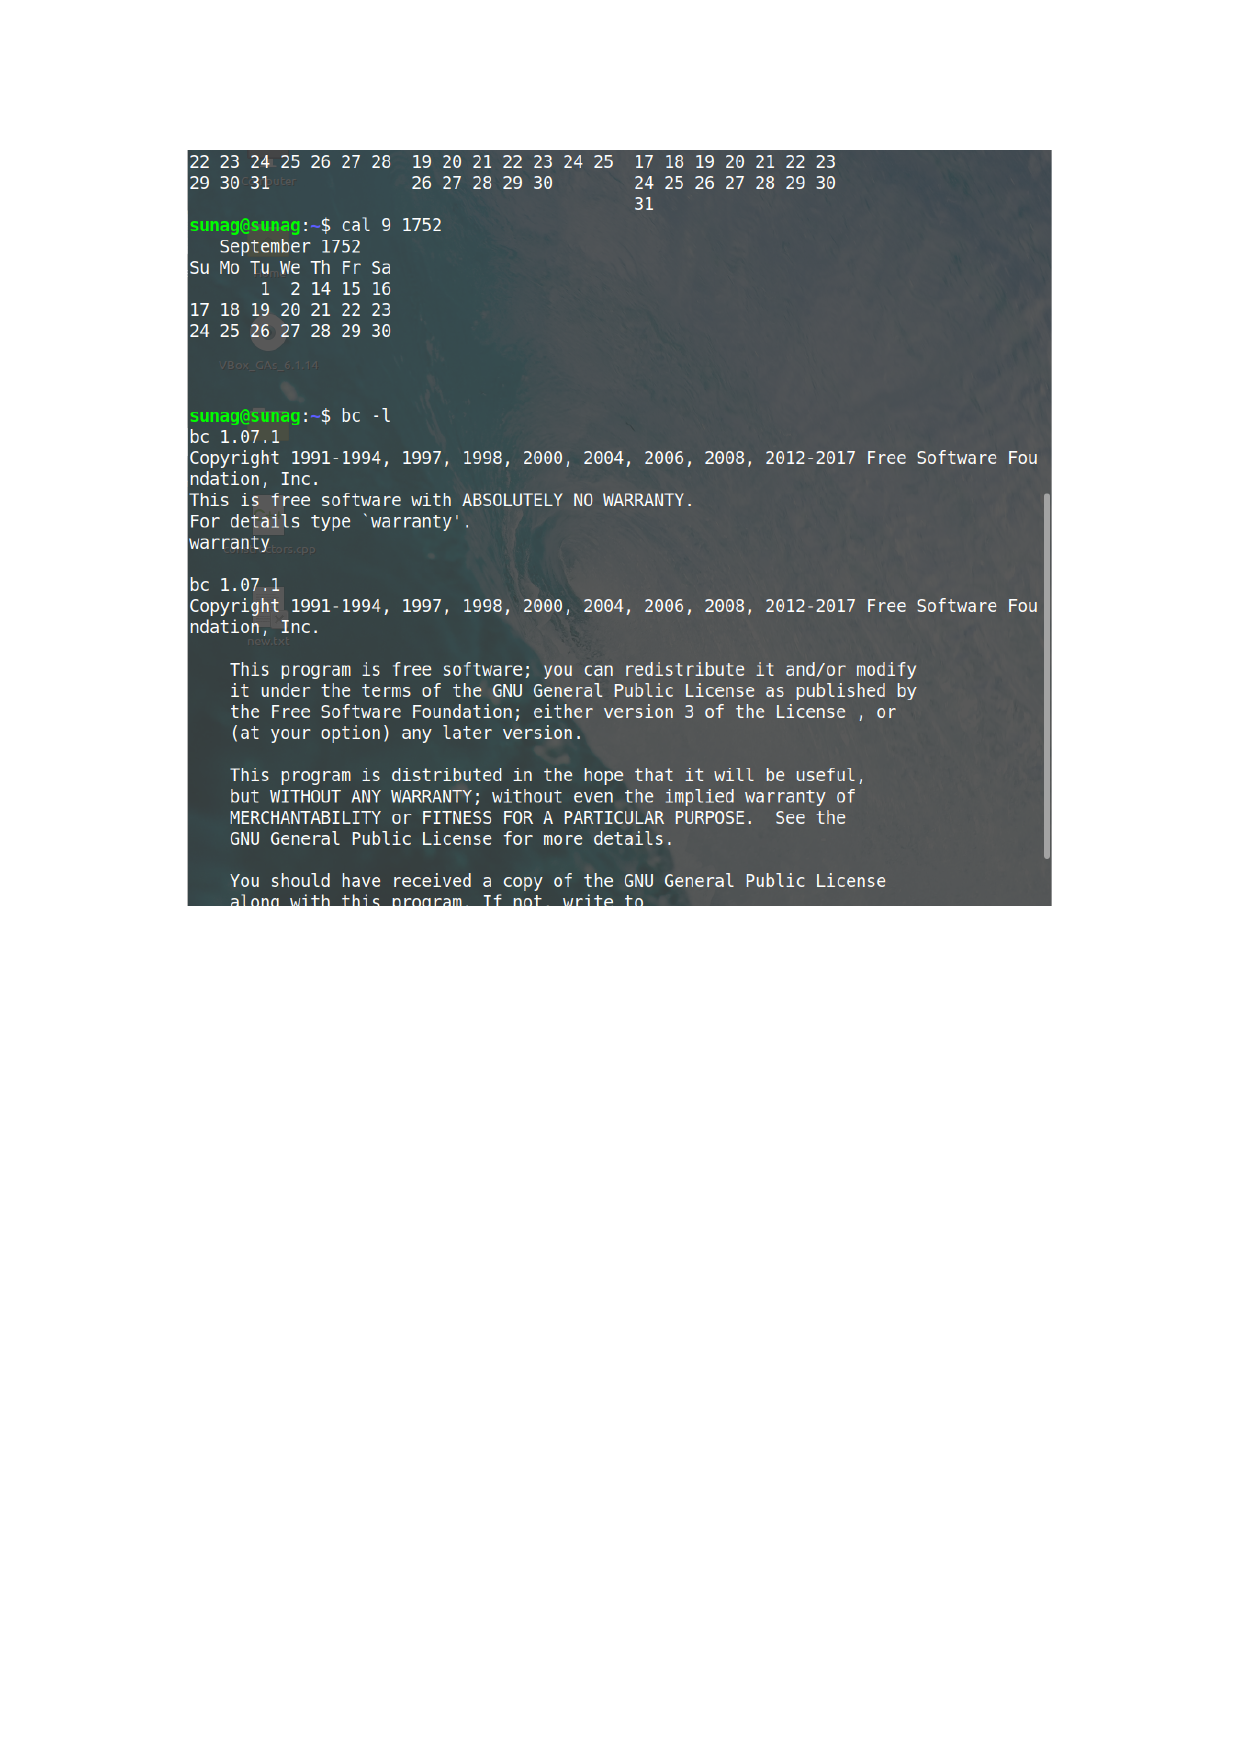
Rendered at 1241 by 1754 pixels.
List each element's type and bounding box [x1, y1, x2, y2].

picture [187, 150, 1052, 906]
